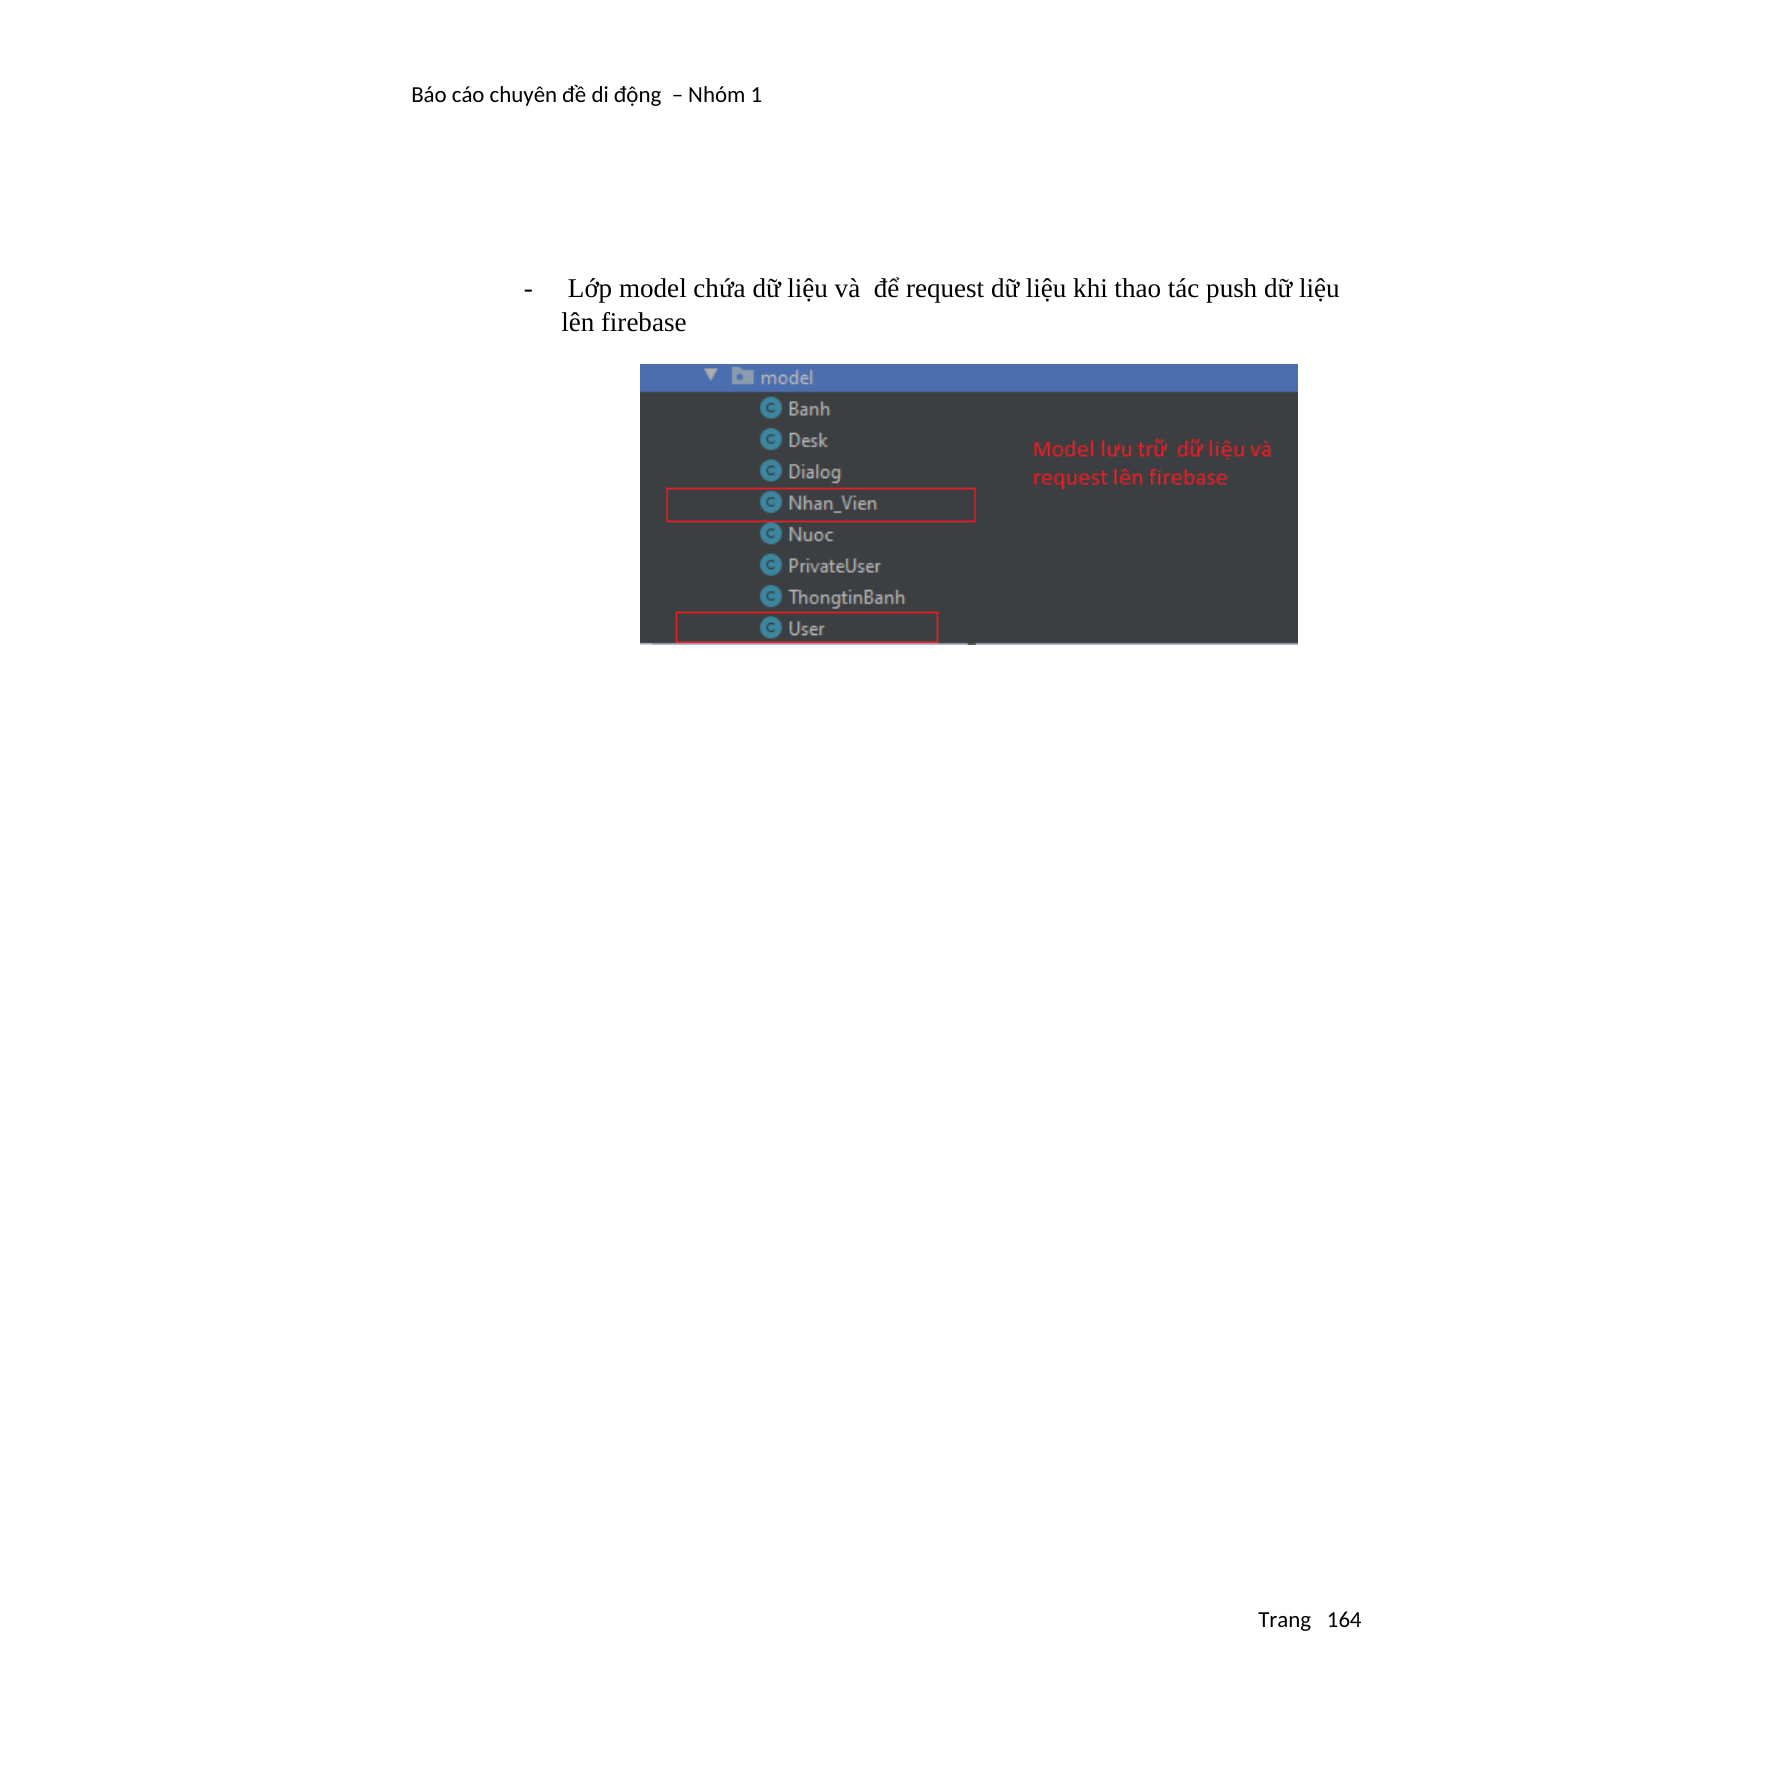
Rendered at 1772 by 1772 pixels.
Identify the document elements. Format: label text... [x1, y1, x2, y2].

list Lớp model chứa dữ liệu và để request dữ liệu khi thao tác push dữ liệu lên firebase [523, 272, 1361, 337]
picture [640, 364, 1298, 645]
